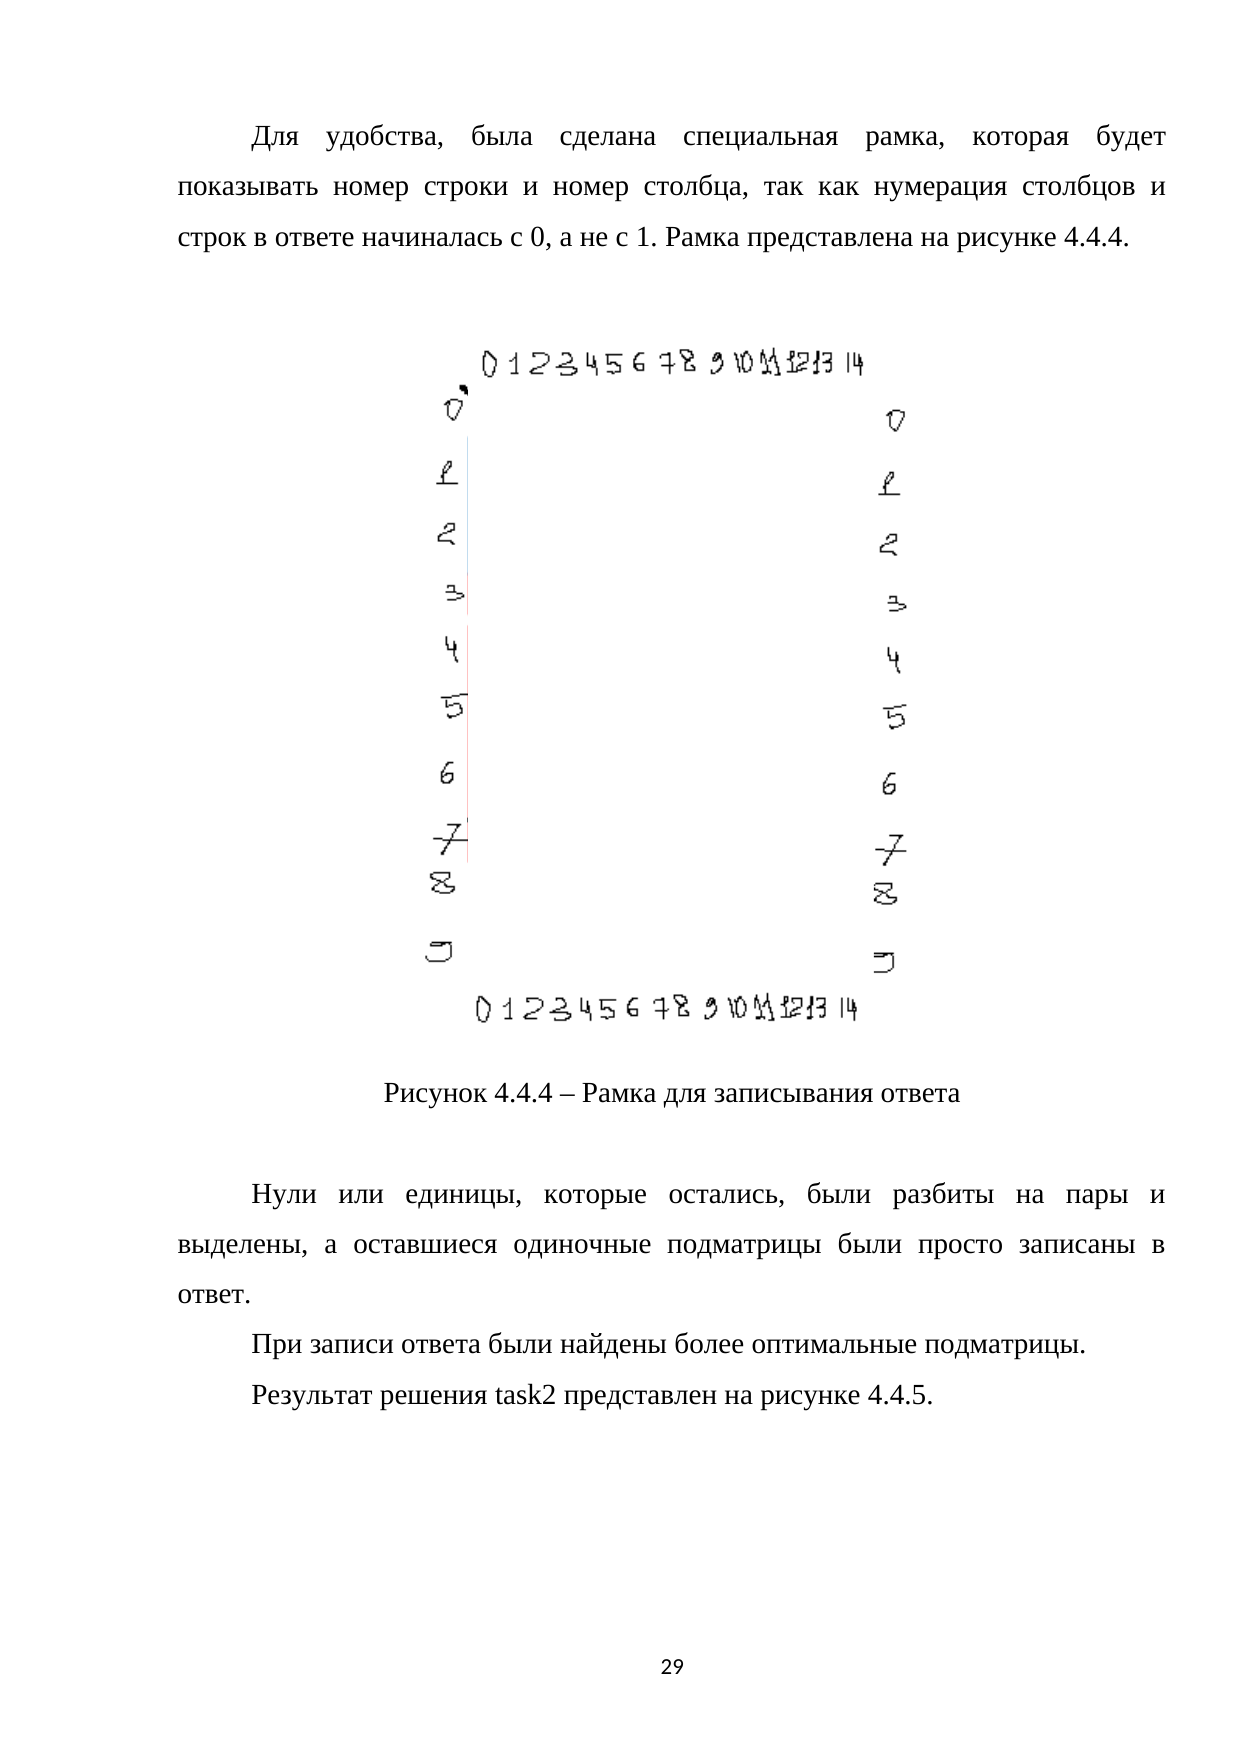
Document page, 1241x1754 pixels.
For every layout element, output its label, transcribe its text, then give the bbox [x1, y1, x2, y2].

text Рисунок 4.4.4 – Рамка для записывания ответа [177, 1075, 1167, 1109]
picture [423, 319, 921, 1062]
text При записи ответа были найдены более оптимальные подматрицы. [177, 1327, 1167, 1360]
text Для удобства, была сделана специальная рамка, которая будет показывать номер строки и номер столбца, так как нумерация столбцов и строк в ответе начиналась с 0, а не с 1. Рамка представлена на рисунке 4.4.4. [177, 118, 1167, 252]
text Результат решения task2 представлен на рисунке 4.4.5. [177, 1377, 1167, 1411]
text Нули или единицы, которые остались, были разбиты на пары и выделены, а оставшиеся одиночные подматрицы были просто записаны в ответ. [177, 1176, 1167, 1310]
